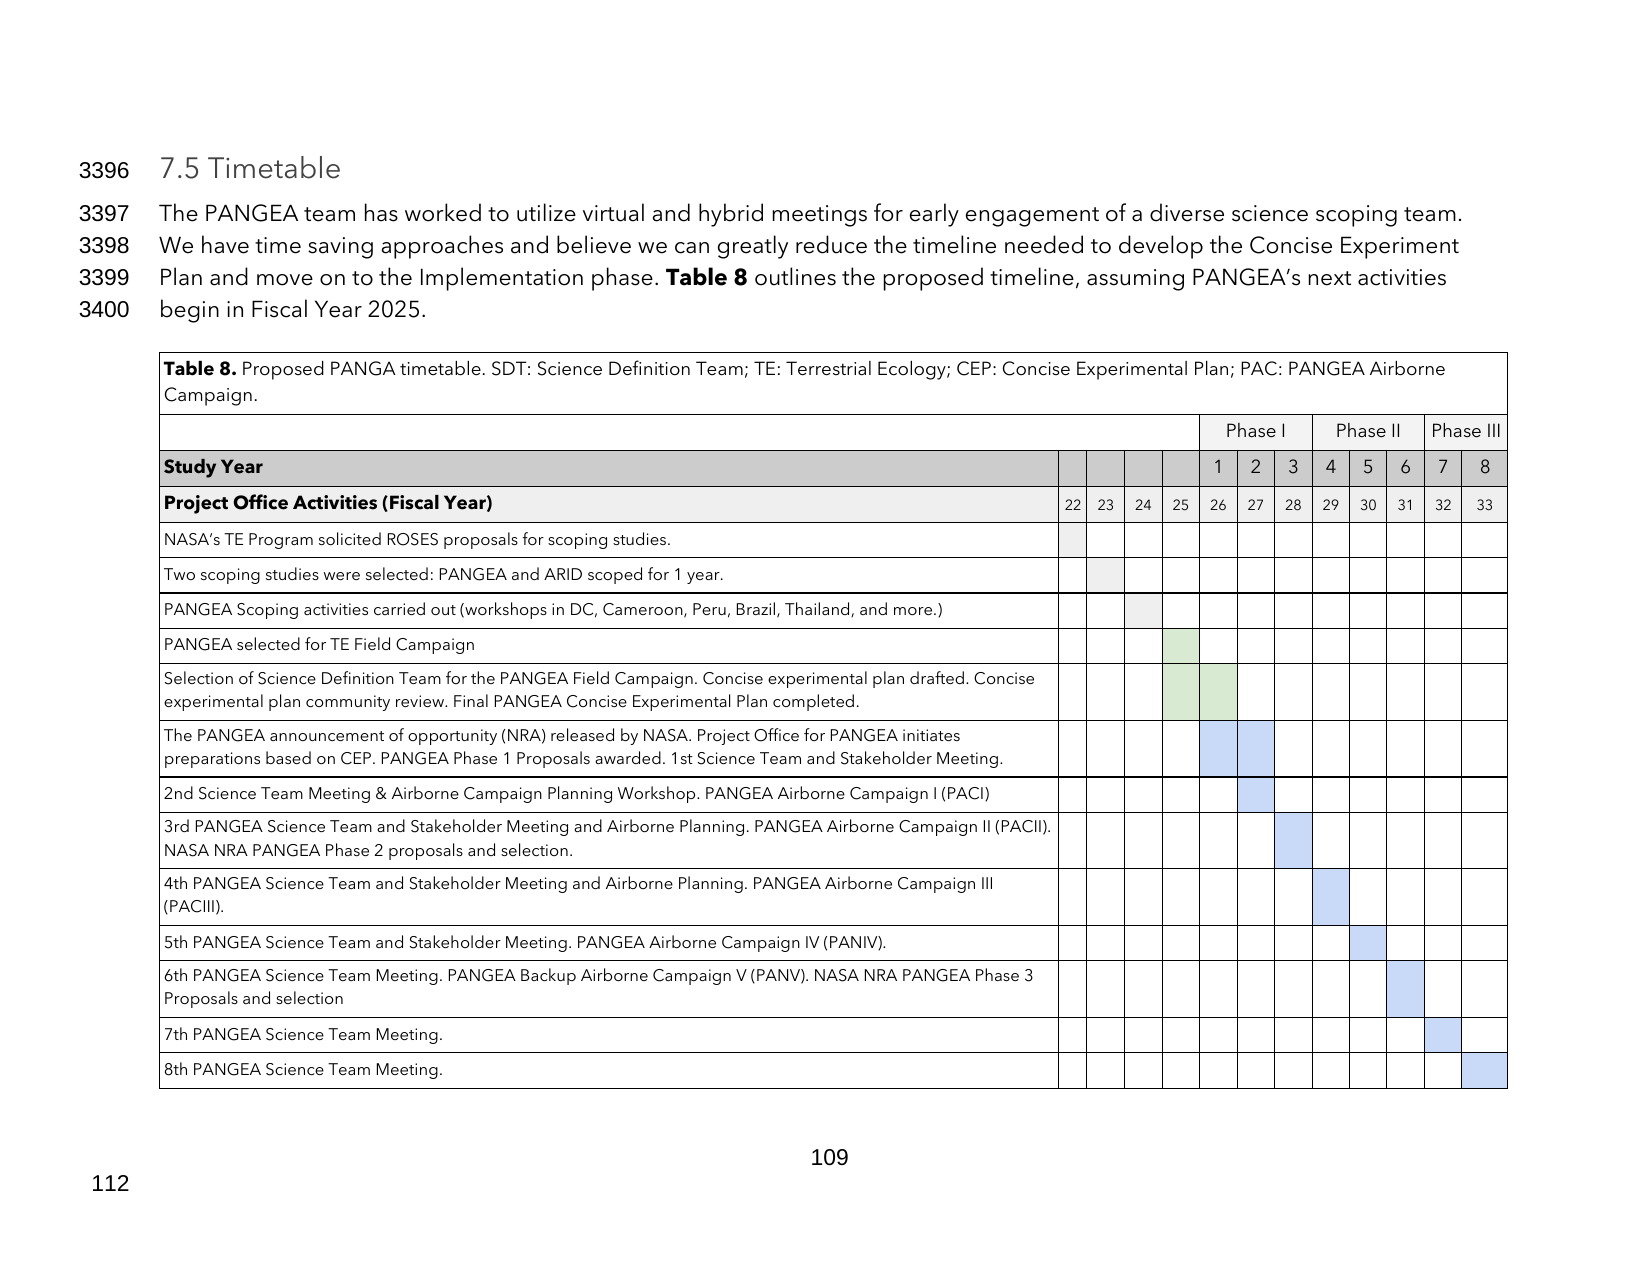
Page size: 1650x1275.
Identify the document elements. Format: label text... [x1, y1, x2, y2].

table_cell 33 [1462, 487, 1507, 522]
table_cell [1087, 869, 1124, 925]
table_cell [1087, 664, 1124, 720]
table_cell [1387, 813, 1424, 868]
table_cell [1238, 523, 1274, 557]
table_cell [1059, 778, 1086, 812]
table_cell [1163, 664, 1199, 720]
table_cell [1125, 813, 1162, 868]
table_cell 3 [1275, 451, 1312, 486]
table_cell [1125, 1018, 1162, 1052]
table_cell [1238, 1053, 1274, 1088]
table_cell 25 [1163, 487, 1199, 522]
table_cell [1200, 1018, 1237, 1052]
table_cell [1059, 629, 1086, 663]
table_cell [1462, 813, 1507, 868]
table_cell Two scoping studies were selected: PANGEA and ARID scoped for 1 year. [160, 558, 1058, 592]
table_cell 27 [1238, 487, 1274, 522]
table_cell [1163, 721, 1199, 776]
table_cell [1462, 869, 1507, 925]
table_cell [1350, 869, 1386, 925]
table_cell 4th PANGEA Science Team and Stakeholder Meeting and Airborne Planning. PANGEA Airborne Campaign III (PACIII). [160, 869, 1058, 925]
table_cell The PANGEA announcement of opportunity (NRA) released by NASA. Project Office for PANGEA initiates preparations based on CEP. PANGEA Phase 1 Proposals awarded. 1st Science Team and Stakeholder Meeting. [160, 721, 1058, 776]
table_cell [1350, 721, 1386, 776]
table_cell Selection of Science Definition Team for the PANGEA Field Campaign. Concise experimental plan drafted. Concise experimental plan community review. Final PANGEA Concise Experimental Plan completed. [160, 664, 1058, 720]
table_cell [1059, 869, 1086, 925]
table_cell [1425, 629, 1461, 663]
table_cell [1462, 961, 1507, 1017]
table_cell [1387, 961, 1424, 1017]
table_cell PANGEA selected for TE Field Campaign [160, 629, 1058, 663]
table_cell [1425, 926, 1461, 960]
table_cell [1313, 721, 1349, 776]
table_cell [1238, 664, 1274, 720]
table_cell [1200, 664, 1237, 720]
table_cell [1087, 1053, 1124, 1088]
table_cell [1163, 778, 1199, 812]
table_cell [1059, 1053, 1086, 1088]
table_cell [1087, 523, 1124, 557]
table_cell 31 [1387, 487, 1424, 522]
table_cell [1387, 1053, 1424, 1088]
table_cell [1163, 1053, 1199, 1088]
table_cell [1059, 813, 1086, 868]
table_cell 22 [1059, 487, 1086, 522]
table_cell [1462, 778, 1507, 812]
table_cell [1425, 813, 1461, 868]
table_cell [1387, 721, 1424, 776]
table_cell [1125, 961, 1162, 1017]
table_cell [1125, 594, 1162, 628]
table_cell 5 [1350, 451, 1386, 486]
table_cell 6 [1387, 451, 1424, 486]
table_cell [1387, 778, 1424, 812]
table_cell [1313, 523, 1349, 557]
table_cell [1313, 813, 1349, 868]
table_cell [1313, 869, 1349, 925]
table_cell [160, 415, 1199, 450]
table_cell 7 [1425, 451, 1461, 486]
table_cell [1387, 664, 1424, 720]
table_cell [1087, 558, 1124, 592]
table_cell [1313, 629, 1349, 663]
table_cell 23 [1087, 487, 1124, 522]
table_cell [1200, 961, 1237, 1017]
table_cell [1462, 926, 1507, 960]
table_cell [1125, 451, 1162, 486]
table_cell 32 [1425, 487, 1461, 522]
table_cell [1087, 813, 1124, 868]
table_cell Study Year [160, 451, 1058, 486]
table_cell [1125, 629, 1162, 663]
table_cell [1163, 594, 1199, 628]
table_cell 2 [1238, 451, 1274, 486]
subtitle 7.5 Timetable [159, 150, 1500, 185]
table_cell [1238, 961, 1274, 1017]
table_cell [1387, 629, 1424, 663]
table_cell [1275, 869, 1312, 925]
table_cell [1350, 813, 1386, 868]
table_cell [1238, 721, 1274, 776]
table_cell [1462, 523, 1507, 557]
table_cell [1200, 778, 1237, 812]
table_cell [1275, 1018, 1312, 1052]
table_cell 24 [1125, 487, 1162, 522]
table_cell Phase III [1425, 415, 1507, 450]
table_cell [1350, 961, 1386, 1017]
table_cell [1425, 523, 1461, 557]
table_cell Phase I [1200, 415, 1312, 450]
table_cell [1059, 523, 1086, 557]
table_cell [1387, 1018, 1424, 1052]
table_cell [1462, 721, 1507, 776]
table_cell 5th PANGEA Science Team and Stakeholder Meeting. PANGEA Airborne Campaign IV (PANIV). [160, 926, 1058, 960]
table_cell [1275, 594, 1312, 628]
table_cell [1125, 558, 1162, 592]
table_cell [1238, 778, 1274, 812]
table_cell [1163, 869, 1199, 925]
table_cell 8th PANGEA Science Team Meeting. [160, 1053, 1058, 1088]
table_cell [1313, 926, 1349, 960]
table_cell [1275, 926, 1312, 960]
table_cell 1 [1200, 451, 1237, 486]
table_cell [1425, 869, 1461, 925]
table_cell [1163, 523, 1199, 557]
table_cell 30 [1350, 487, 1386, 522]
table_cell [1313, 1018, 1349, 1052]
table_cell 3rd PANGEA Science Team and Stakeholder Meeting and Airborne Planning. PANGEA Airborne Campaign II (PACII). NASA NRA PANGEA Phase 2 proposals and selection. [160, 813, 1058, 868]
table_cell [1350, 778, 1386, 812]
table_cell [1425, 961, 1461, 1017]
table_cell [1387, 523, 1424, 557]
table_cell [1350, 1053, 1386, 1088]
table_cell [1059, 664, 1086, 720]
table_cell [1387, 869, 1424, 925]
table_cell [1425, 1018, 1461, 1052]
table_cell [1425, 558, 1461, 592]
table_cell [1200, 523, 1237, 557]
table_cell NASA’s TE Program solicited ROSES proposals for scoping studies. [160, 523, 1058, 557]
table_cell [1087, 1018, 1124, 1052]
text The PANGEA team has worked to utilize virtual and hybrid meetings for early engagement of a diverse science scoping team. We have time saving approaches and believe we can greatly reduce the timeline needed to develop the Concise Experiment Plan and move on to the Implementation phase. Table 8 outlines the proposed timeline, assuming PANGEA’s next activities begin in Fiscal Year 2025. [159, 199, 1500, 323]
table_cell [1087, 778, 1124, 812]
table_cell [1125, 1053, 1162, 1088]
table_cell [1462, 629, 1507, 663]
table_cell [1200, 1053, 1237, 1088]
table_cell [1350, 926, 1386, 960]
table_cell [1163, 1018, 1199, 1052]
table_cell [1387, 594, 1424, 628]
table_cell [1238, 926, 1274, 960]
table_cell [1387, 926, 1424, 960]
table_cell [1163, 926, 1199, 960]
table_cell [1462, 664, 1507, 720]
table_cell [1200, 594, 1237, 628]
table_cell [1087, 594, 1124, 628]
table_cell [1059, 594, 1086, 628]
table_cell [1275, 813, 1312, 868]
table_cell [1087, 961, 1124, 1017]
table_cell [1059, 1018, 1086, 1052]
table_cell [1350, 523, 1386, 557]
table_cell [1350, 1018, 1386, 1052]
table_cell PANGEA Scoping activities carried out (workshops in DC, Cameroon, Peru, Brazil, Thailand, and more.) [160, 594, 1058, 628]
table_cell [1275, 523, 1312, 557]
table_cell [1125, 721, 1162, 776]
table_cell [1059, 558, 1086, 592]
table_cell [1350, 629, 1386, 663]
table_cell [1462, 1018, 1507, 1052]
table_cell [1125, 778, 1162, 812]
table_cell [1275, 961, 1312, 1017]
table_cell [1275, 558, 1312, 592]
table_cell [1350, 594, 1386, 628]
table_cell 2nd Science Team Meeting & Airborne Campaign Planning Workshop. PANGEA Airborne Campaign I (PACI) [160, 778, 1058, 812]
table_cell [1313, 961, 1349, 1017]
table_cell 29 [1313, 487, 1349, 522]
table_cell [1313, 1053, 1349, 1088]
table_cell [1059, 721, 1086, 776]
table_cell [1350, 558, 1386, 592]
table_cell [1238, 1018, 1274, 1052]
table_cell [1350, 664, 1386, 720]
table_cell [1200, 813, 1237, 868]
table_cell [1275, 721, 1312, 776]
table_cell [1163, 558, 1199, 592]
table_cell [1425, 664, 1461, 720]
table_cell [1238, 629, 1274, 663]
table_cell [1313, 558, 1349, 592]
table_cell [1087, 926, 1124, 960]
table_cell Phase II [1313, 415, 1424, 450]
table_cell 8 [1462, 451, 1507, 486]
table_cell [1313, 778, 1349, 812]
table_header Table 8. Proposed PANGA timetable. SDT: Science Definition Team; TE: Terrestrial Ecology; CEP: Concise Experimental Plan; PAC: PANGEA Airborne Campaign. [160, 353, 1507, 414]
table_cell [1200, 926, 1237, 960]
table_cell [1200, 721, 1237, 776]
table_cell [1200, 558, 1237, 592]
table_cell [1125, 926, 1162, 960]
table_cell [1462, 558, 1507, 592]
table_cell [1087, 629, 1124, 663]
table_cell [1087, 721, 1124, 776]
table_cell [1425, 594, 1461, 628]
table_cell [1059, 451, 1086, 486]
table_cell [1313, 594, 1349, 628]
table_cell [1125, 523, 1162, 557]
table_cell [1238, 869, 1274, 925]
table_cell [1387, 558, 1424, 592]
table_cell [1200, 629, 1237, 663]
table_cell 6th PANGEA Science Team Meeting. PANGEA Backup Airborne Campaign V (PANV). NASA NRA PANGEA Phase 3 Proposals and selection [160, 961, 1058, 1017]
table_cell [1275, 664, 1312, 720]
table_cell [1059, 926, 1086, 960]
table_cell [1087, 451, 1124, 486]
table_cell [1163, 961, 1199, 1017]
table_cell 7th PANGEA Science Team Meeting. [160, 1018, 1058, 1052]
table_cell 28 [1275, 487, 1312, 522]
table_cell [1059, 961, 1086, 1017]
table_cell [1125, 869, 1162, 925]
table_cell [1462, 594, 1507, 628]
table_cell [1275, 629, 1312, 663]
table_cell [1163, 451, 1199, 486]
table_cell [1275, 1053, 1312, 1088]
table_cell [1125, 664, 1162, 720]
table_cell [1238, 594, 1274, 628]
table_cell 26 [1200, 487, 1237, 522]
table_cell [1238, 813, 1274, 868]
table_cell Project Office Activities (Fiscal Year) [160, 487, 1058, 522]
table_cell [1163, 813, 1199, 868]
table_cell [1462, 1053, 1507, 1088]
table_cell [1425, 1053, 1461, 1088]
table_cell [1163, 629, 1199, 663]
table_cell [1238, 558, 1274, 592]
table_cell [1275, 778, 1312, 812]
table_cell 4 [1313, 451, 1349, 486]
table_cell [1313, 664, 1349, 720]
table_cell [1200, 869, 1237, 925]
table_cell [1425, 721, 1461, 776]
table_cell [1425, 778, 1461, 812]
